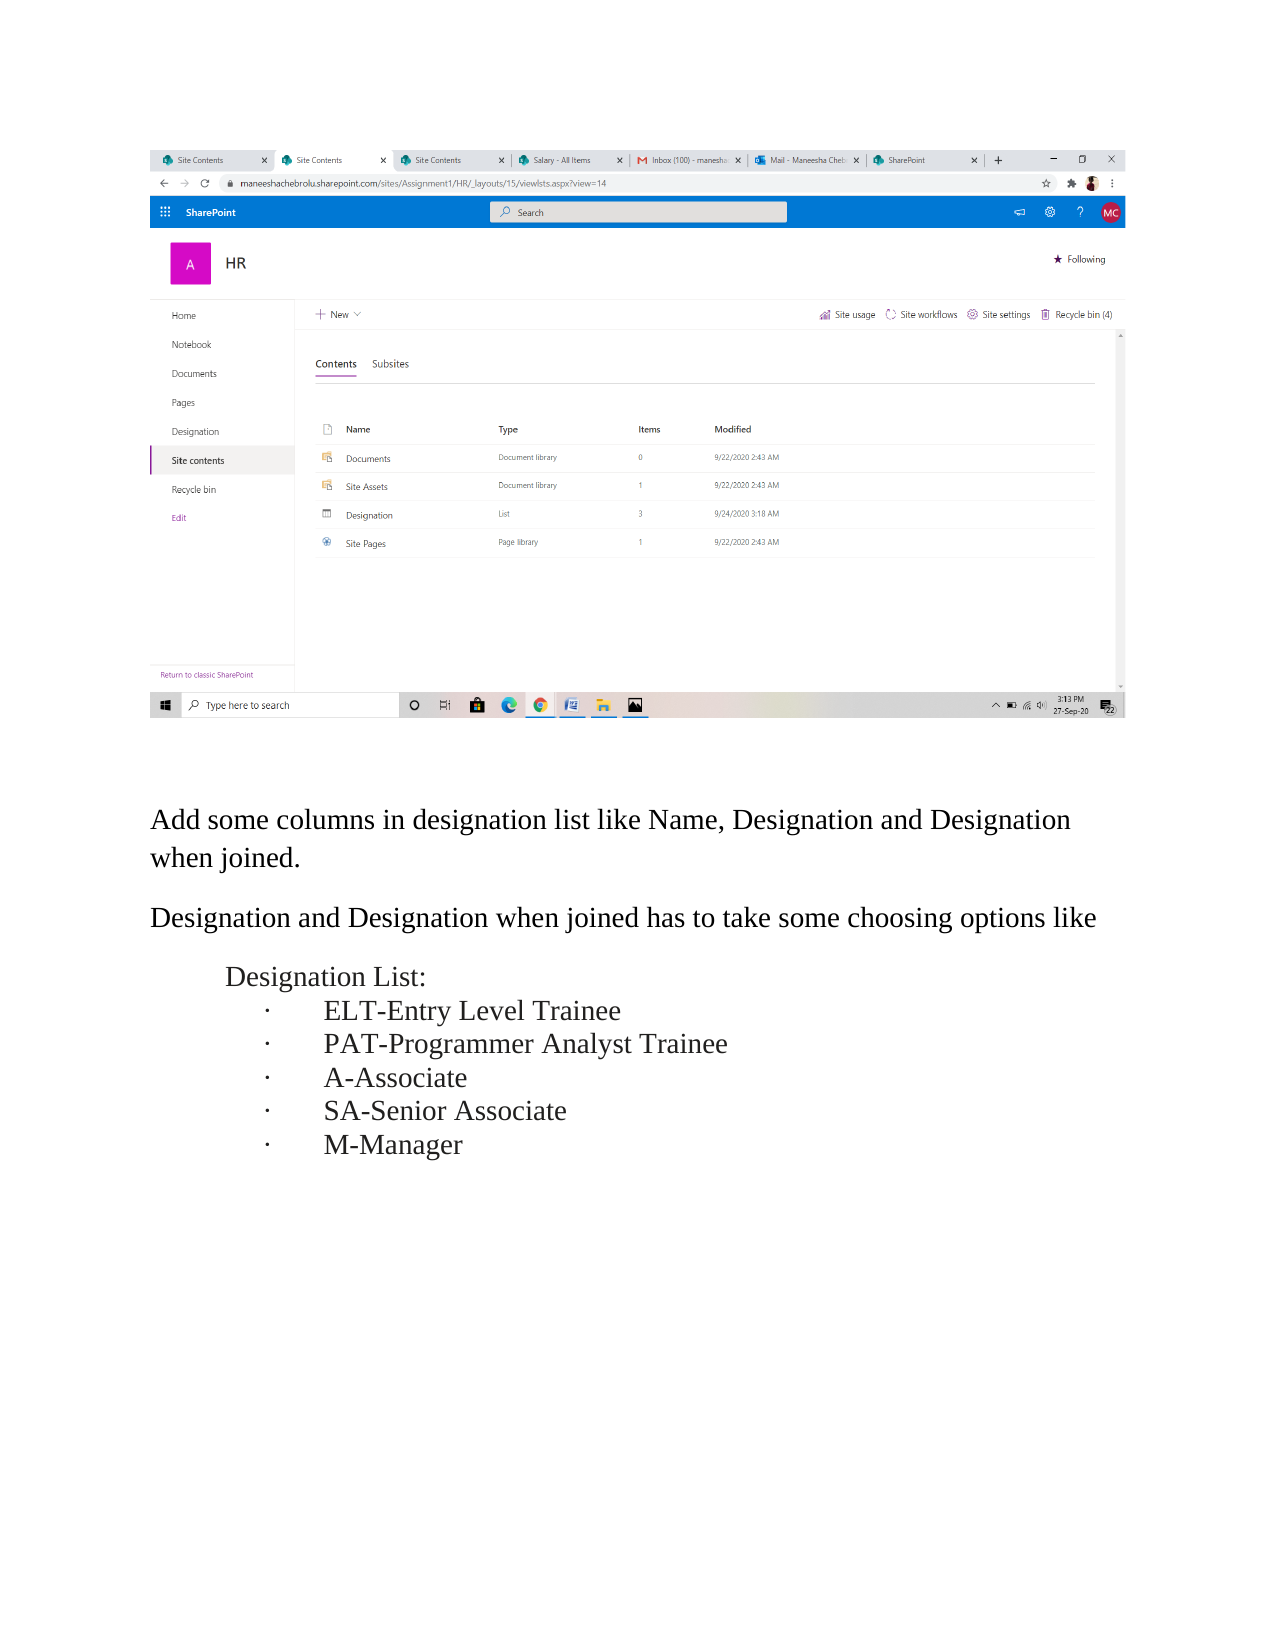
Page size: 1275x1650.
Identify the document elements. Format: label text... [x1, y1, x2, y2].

list · ELT-Entry Level Trainee [262, 993, 1125, 1026]
text Designation List: [150, 959, 1125, 993]
picture [150, 150, 1126, 718]
list · PAT-Programmer Analyst Trainee [262, 1026, 1125, 1060]
list · A-Associate [262, 1060, 1125, 1093]
text Add some columns in designation list like Name, Designation and Designation when joined. [150, 802, 1125, 874]
text Designation and Designation when joined has to take some choosing options like [150, 900, 1125, 933]
list · M-Manager [262, 1127, 1125, 1160]
list · SA-Senior Associate [262, 1093, 1125, 1127]
